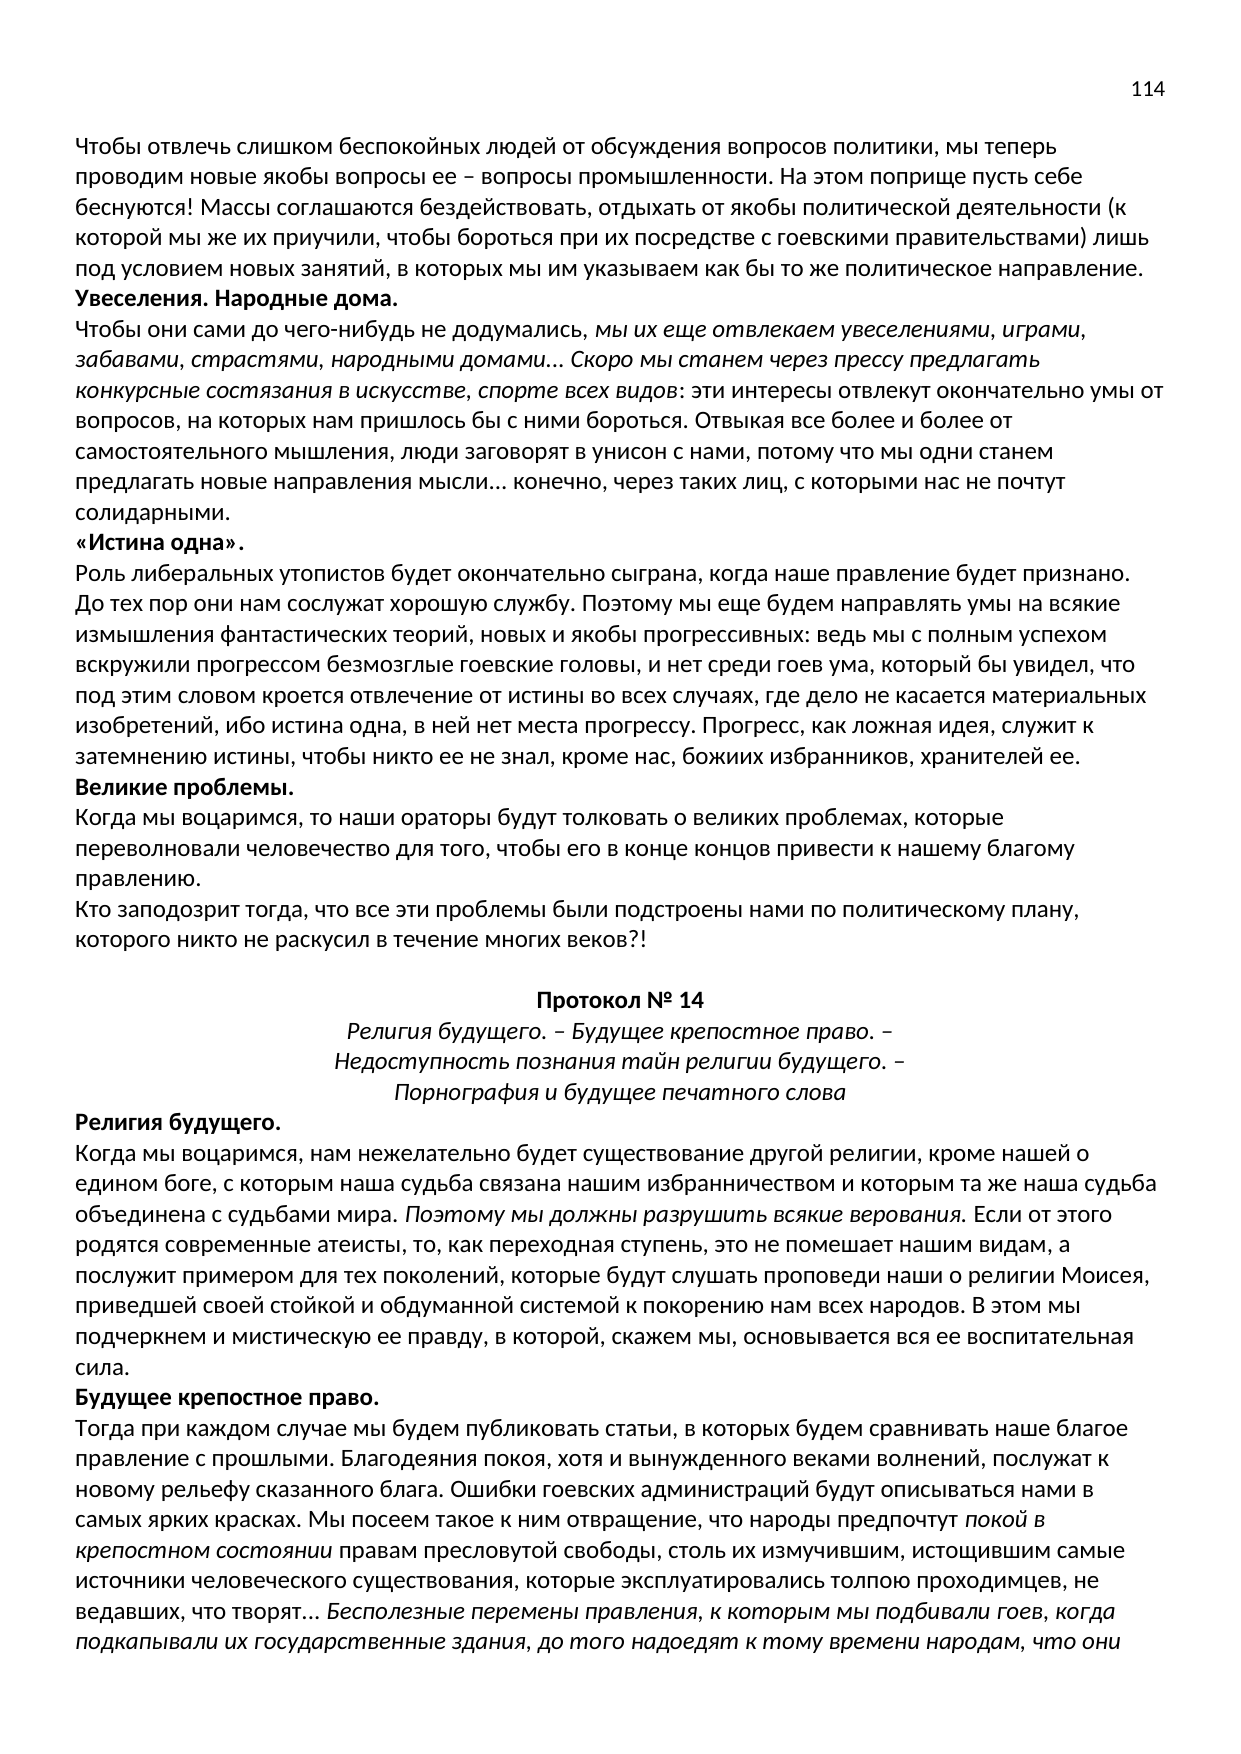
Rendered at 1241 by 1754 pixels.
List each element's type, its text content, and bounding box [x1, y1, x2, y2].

text Чтобы отвлечь слишком беспокойных людей от обсуждения вопросов политики, мы теперь проводим новые якобы вопросы ее – вопросы промышленности. На этом поприще пусть себе беснуются! Массы соглашаются бездействовать, отдыхать от якобы политической деятельности (к которой мы же их приучили, чтобы бороться при их посредстве с гоевскими правительствами) лишь под условием новых занятий, в которых мы им указываем как бы то же политическое направление. [75, 130, 1165, 282]
text «Истина одна». [75, 527, 1165, 557]
text Тогда при каждом случае мы будем публиковать статьи, в которых будем сравнивать наше благое [75, 1412, 1165, 1442]
text правление с прошлыми. Благодеяния покоя, хотя и вынужденного веками волнений, послужат к новому рельефу сказанного блага. Ошибки гоевских администраций будут описываться нами в самых ярких красках. Мы посеем такое к ним отвращение, что народы предпочтут покой в крепостном состоянии правам пресловутой свободы, столь их измучившим, истощившим самые [75, 1442, 1165, 1564]
text Недоступность познания тайн религии будущего. – [75, 1045, 1165, 1076]
text Когда мы воцаримся, нам нежелательно будет существование другой религии, кроме нашей о едином боге, с которым наша судьба связана нашим избранничеством и которым та же наша судьба объединена с судьбами мирa. Поэтому мы должны разрушить всякие верования. Если от этого родятся современные атеисты, то, как переходная ступень, это не помешает нашим видам, а послужит примером для тех поколений, которые будут слушать проповеди наши о религии Моисея, приведшей своей стойкой и обдуманной системой к покорению нам всех народов. В этом мы подчеркнем и мистическую ее правду, в которой, скажем мы, основывается вся ее воспитательная сила. [75, 1137, 1165, 1381]
text Религия будущего. – Будущее крепостное право. – [75, 1015, 1165, 1045]
text Когда мы воцаримся, то наши ораторы будут толковать о великих проблемах, которые переволновали человечество для того, чтобы его в конце концов привести к нашему благому правлению. [75, 801, 1165, 893]
text Великие проблемы. [75, 771, 1165, 801]
text Религия будущего. [75, 1106, 1165, 1137]
text Увеселения. Народные дома. [75, 282, 1165, 313]
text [75, 1564, 1165, 1656]
text Порнография и будущее печатного слова [75, 1076, 1165, 1106]
text Кто заподозрит тогда, что все эти проблемы были подстроены нами по политическому плану, которого никто не раскусил в течение многих веков?! [75, 893, 1165, 954]
text Протокол № 14 [75, 984, 1165, 1015]
text Роль либеральных утопистов будет окончательно сыграна, когда наше правление будет признано. До тех пор они нам сослужат хорошую службу. Поэтому мы еще будем направлять умы на всякие измышления фантастических теорий, новых и якобы прогрессивных: ведь мы с полным успехом вскружили прогрессом безмозглые гоевские головы, и нет среди гоев ума, который бы увидел, что под этим словом кроется отвлечение от истины во всех случаях, где дело не касается материальных изобретений, ибо истина одна, в ней нет места прогрессу. Прогресс, как ложная идея, служит к затемнению истины, чтобы никто ее не знал, кроме нас, божиих избранников, хранителей ее. [75, 557, 1165, 771]
text Будущее крепостное право. [75, 1381, 1165, 1412]
text Чтобы они сами до чего-нибудь не додумались, мы их еще отвлекаем увеселениями, играми, забавами, страстями, народными домами... Скоро мы станем через прессу предлагать конкурсные состязания в искусстве, спорте всех видов: эти интересы отвлекут окончательно умы от вопросов, на которых нам пришлось бы с ними бороться. Отвыкая все более и более от самостоятельного мышления, люди заговорят в унисон с нами, потому что мы одни станем предлагать новые направления мысли... конечно, через таких лиц, с которыми нас не почтут солидарными. [75, 313, 1165, 527]
